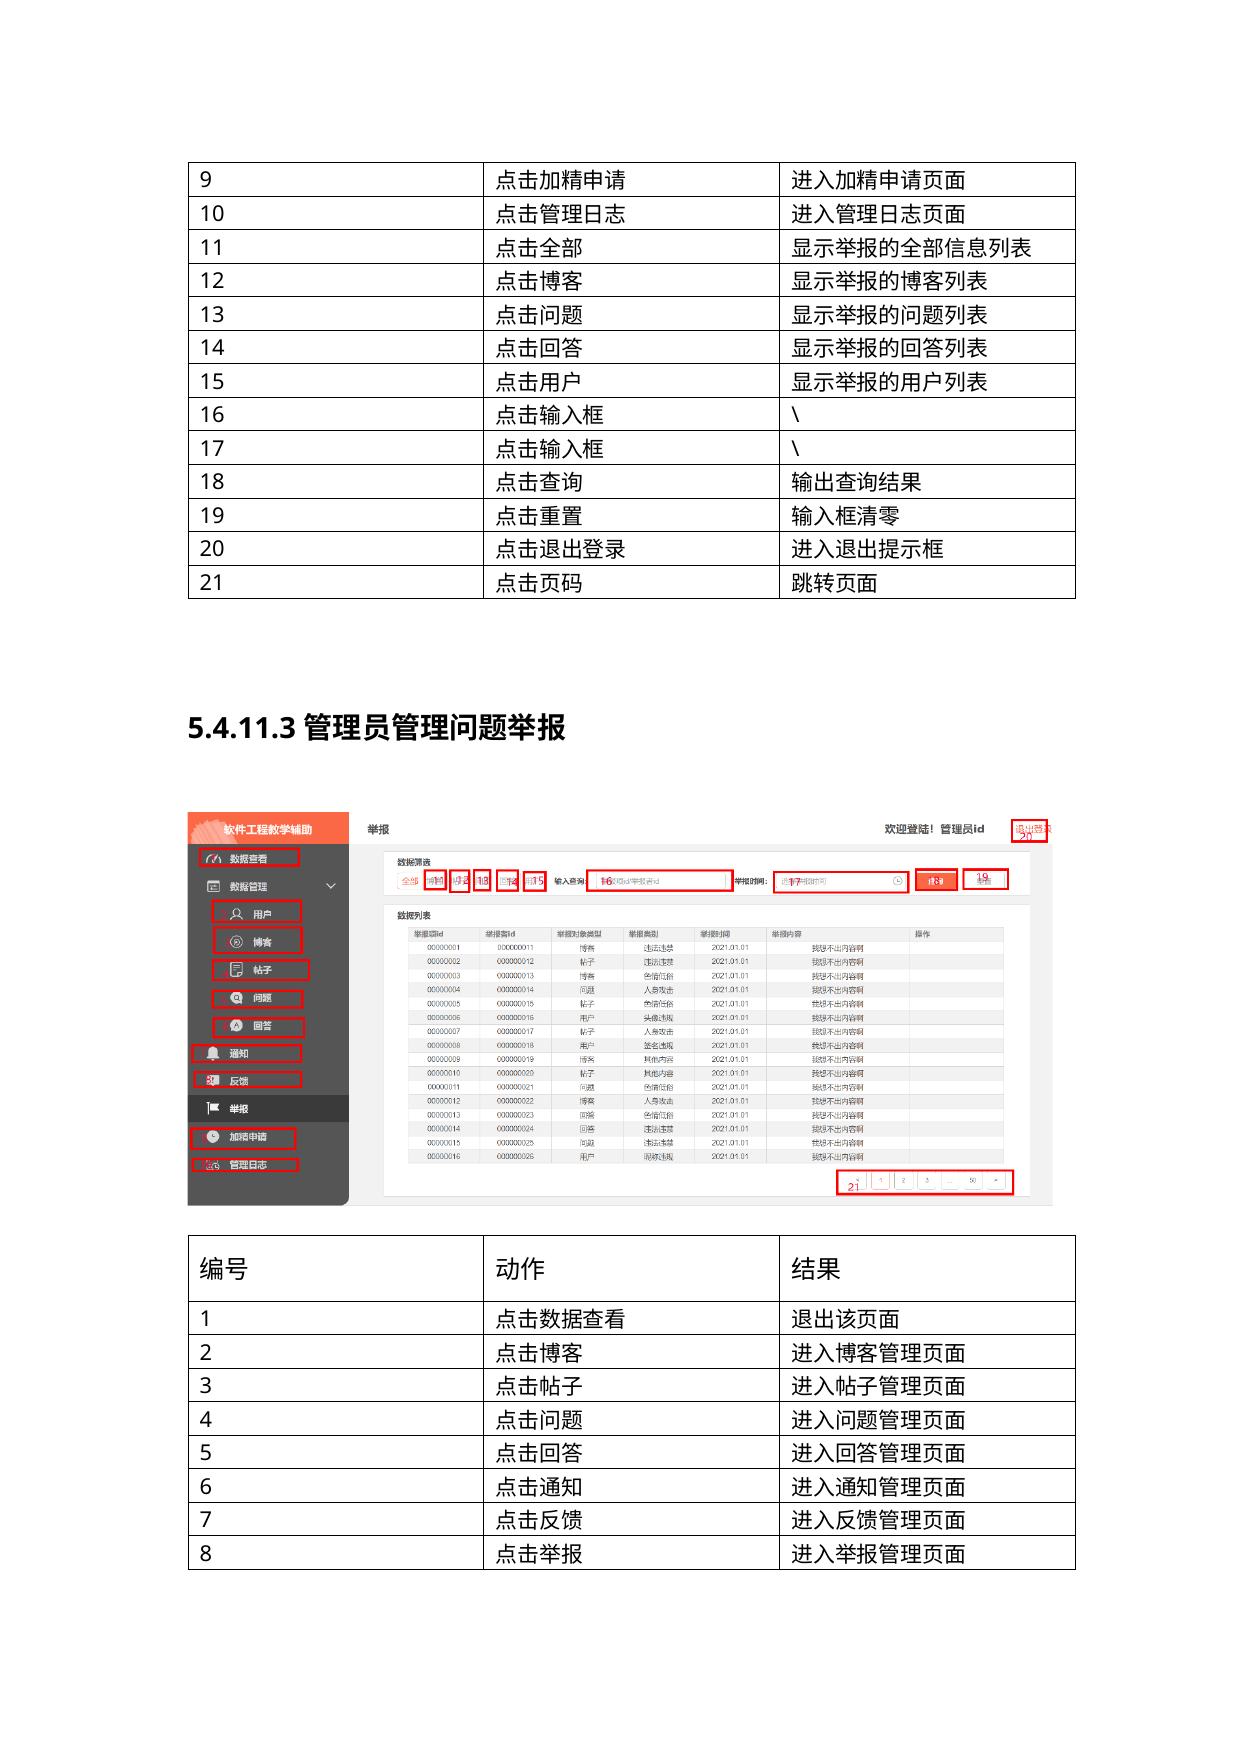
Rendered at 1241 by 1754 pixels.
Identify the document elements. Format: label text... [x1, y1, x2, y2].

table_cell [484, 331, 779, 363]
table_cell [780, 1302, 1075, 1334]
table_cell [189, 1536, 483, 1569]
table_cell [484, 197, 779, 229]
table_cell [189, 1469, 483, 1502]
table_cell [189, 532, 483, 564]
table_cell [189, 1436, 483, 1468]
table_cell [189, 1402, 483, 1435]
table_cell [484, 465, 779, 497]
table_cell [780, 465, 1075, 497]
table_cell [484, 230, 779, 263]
subtitle 5.4.11.3 管理员管理问题举报 [187, 693, 1053, 758]
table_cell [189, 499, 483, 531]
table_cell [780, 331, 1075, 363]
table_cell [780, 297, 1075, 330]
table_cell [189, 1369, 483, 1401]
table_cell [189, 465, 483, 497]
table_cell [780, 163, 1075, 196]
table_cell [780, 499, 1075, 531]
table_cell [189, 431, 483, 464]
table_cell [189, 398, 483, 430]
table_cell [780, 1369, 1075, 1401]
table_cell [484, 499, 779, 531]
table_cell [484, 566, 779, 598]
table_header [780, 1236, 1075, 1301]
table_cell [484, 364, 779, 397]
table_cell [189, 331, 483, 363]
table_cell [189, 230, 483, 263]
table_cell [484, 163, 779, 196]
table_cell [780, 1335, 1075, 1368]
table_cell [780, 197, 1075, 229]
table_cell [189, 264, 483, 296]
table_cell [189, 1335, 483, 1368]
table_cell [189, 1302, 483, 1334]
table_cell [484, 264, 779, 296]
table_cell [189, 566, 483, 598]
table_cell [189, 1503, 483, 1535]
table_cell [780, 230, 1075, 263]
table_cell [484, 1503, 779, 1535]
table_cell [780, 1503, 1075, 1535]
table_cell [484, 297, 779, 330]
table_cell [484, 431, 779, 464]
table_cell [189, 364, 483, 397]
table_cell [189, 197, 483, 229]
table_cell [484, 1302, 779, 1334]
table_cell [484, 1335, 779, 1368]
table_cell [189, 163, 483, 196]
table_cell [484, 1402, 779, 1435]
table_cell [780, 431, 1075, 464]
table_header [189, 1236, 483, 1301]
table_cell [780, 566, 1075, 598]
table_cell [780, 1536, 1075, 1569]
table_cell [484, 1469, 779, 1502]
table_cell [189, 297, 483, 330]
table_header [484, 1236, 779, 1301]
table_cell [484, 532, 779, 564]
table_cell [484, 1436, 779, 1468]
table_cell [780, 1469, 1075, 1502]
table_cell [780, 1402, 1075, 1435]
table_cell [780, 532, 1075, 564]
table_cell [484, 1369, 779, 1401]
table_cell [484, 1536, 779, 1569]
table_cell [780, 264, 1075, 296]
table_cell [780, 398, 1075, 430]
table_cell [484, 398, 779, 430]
picture [187, 812, 1053, 1206]
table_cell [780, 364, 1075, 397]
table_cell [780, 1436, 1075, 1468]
